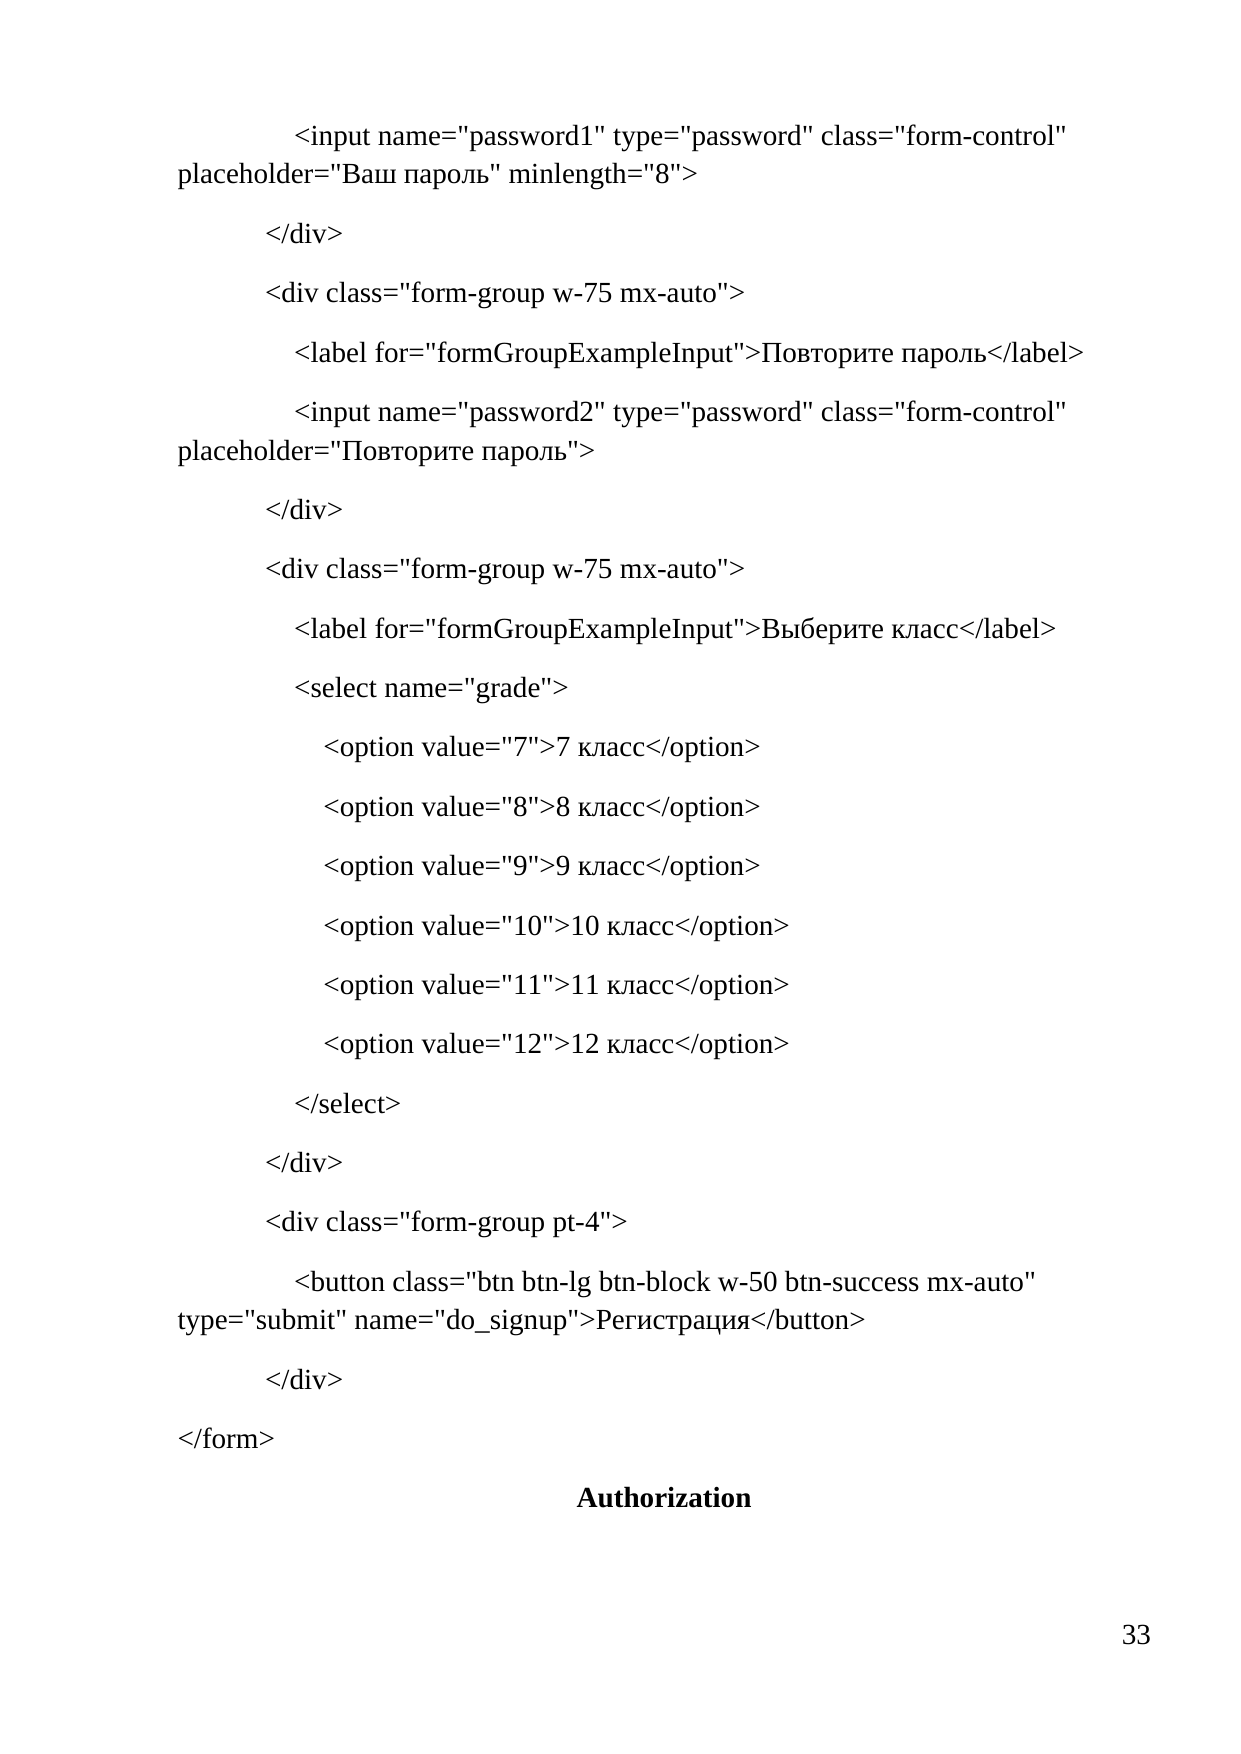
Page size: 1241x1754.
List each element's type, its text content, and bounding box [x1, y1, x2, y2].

text </div> [177, 492, 1151, 526]
text <div class="form-group pt-4"> [177, 1204, 1151, 1238]
text <label for="formGroupExampleInput">Выберите класс</label> [177, 611, 1151, 644]
text <label for="formGroupExampleInput">Повторите пароль</label> [177, 335, 1151, 368]
text <div class="form-group w-75 mx-auto"> [177, 551, 1151, 585]
text <option value="9">9 класс</option> [177, 848, 1151, 882]
text <div class="form-group w-75 mx-auto"> [177, 275, 1151, 309]
text <input name="password1" type="password" class="form-control" placeholder="Ваш пароль" minlength="8"> [177, 118, 1151, 190]
text </div> [177, 216, 1151, 249]
text </div> [177, 1145, 1151, 1179]
text <option value="10">10 класс</option> [177, 908, 1151, 941]
text </select> [177, 1086, 1151, 1119]
text <button class="btn btn-lg btn-block w-50 btn-success mx-auto" type="submit" name="do_signup">Регистрация</button> [177, 1264, 1151, 1336]
text <option value="7">7 класс</option> [177, 729, 1151, 763]
text </form> [177, 1421, 1151, 1455]
text Authorization [177, 1481, 1151, 1514]
text <select name="grade"> [177, 670, 1151, 704]
text <input name="password2" type="password" class="form-control" placeholder="Повторите пароль"> [177, 394, 1151, 466]
text </div> [177, 1362, 1151, 1395]
text <option value="12">12 класс</option> [177, 1026, 1151, 1060]
text <option value="11">11 класс</option> [177, 967, 1151, 1001]
text <option value="8">8 класс</option> [177, 789, 1151, 822]
